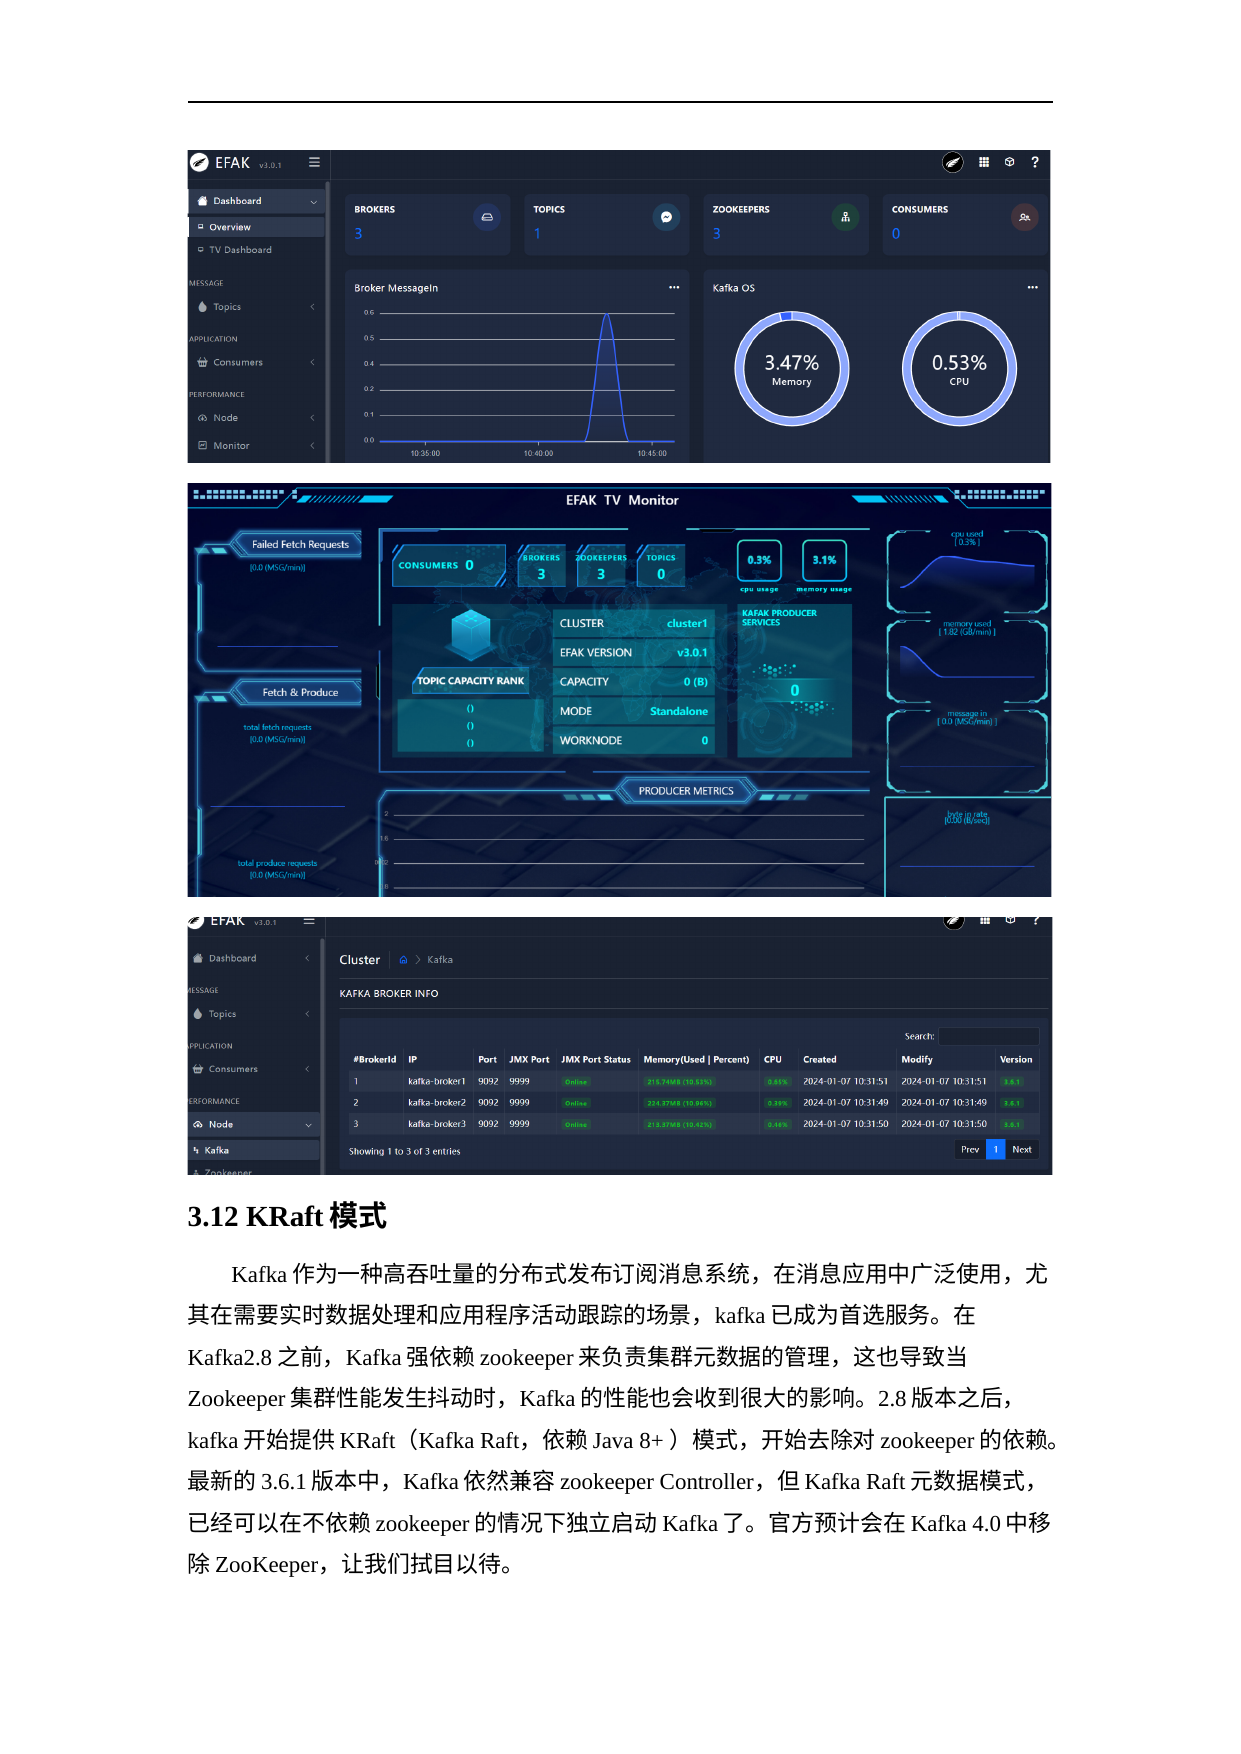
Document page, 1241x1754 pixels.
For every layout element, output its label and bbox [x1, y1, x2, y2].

picture [187, 917, 1053, 1175]
picture [187, 483, 1052, 897]
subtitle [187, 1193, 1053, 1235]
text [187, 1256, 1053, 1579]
picture [187, 150, 1051, 463]
